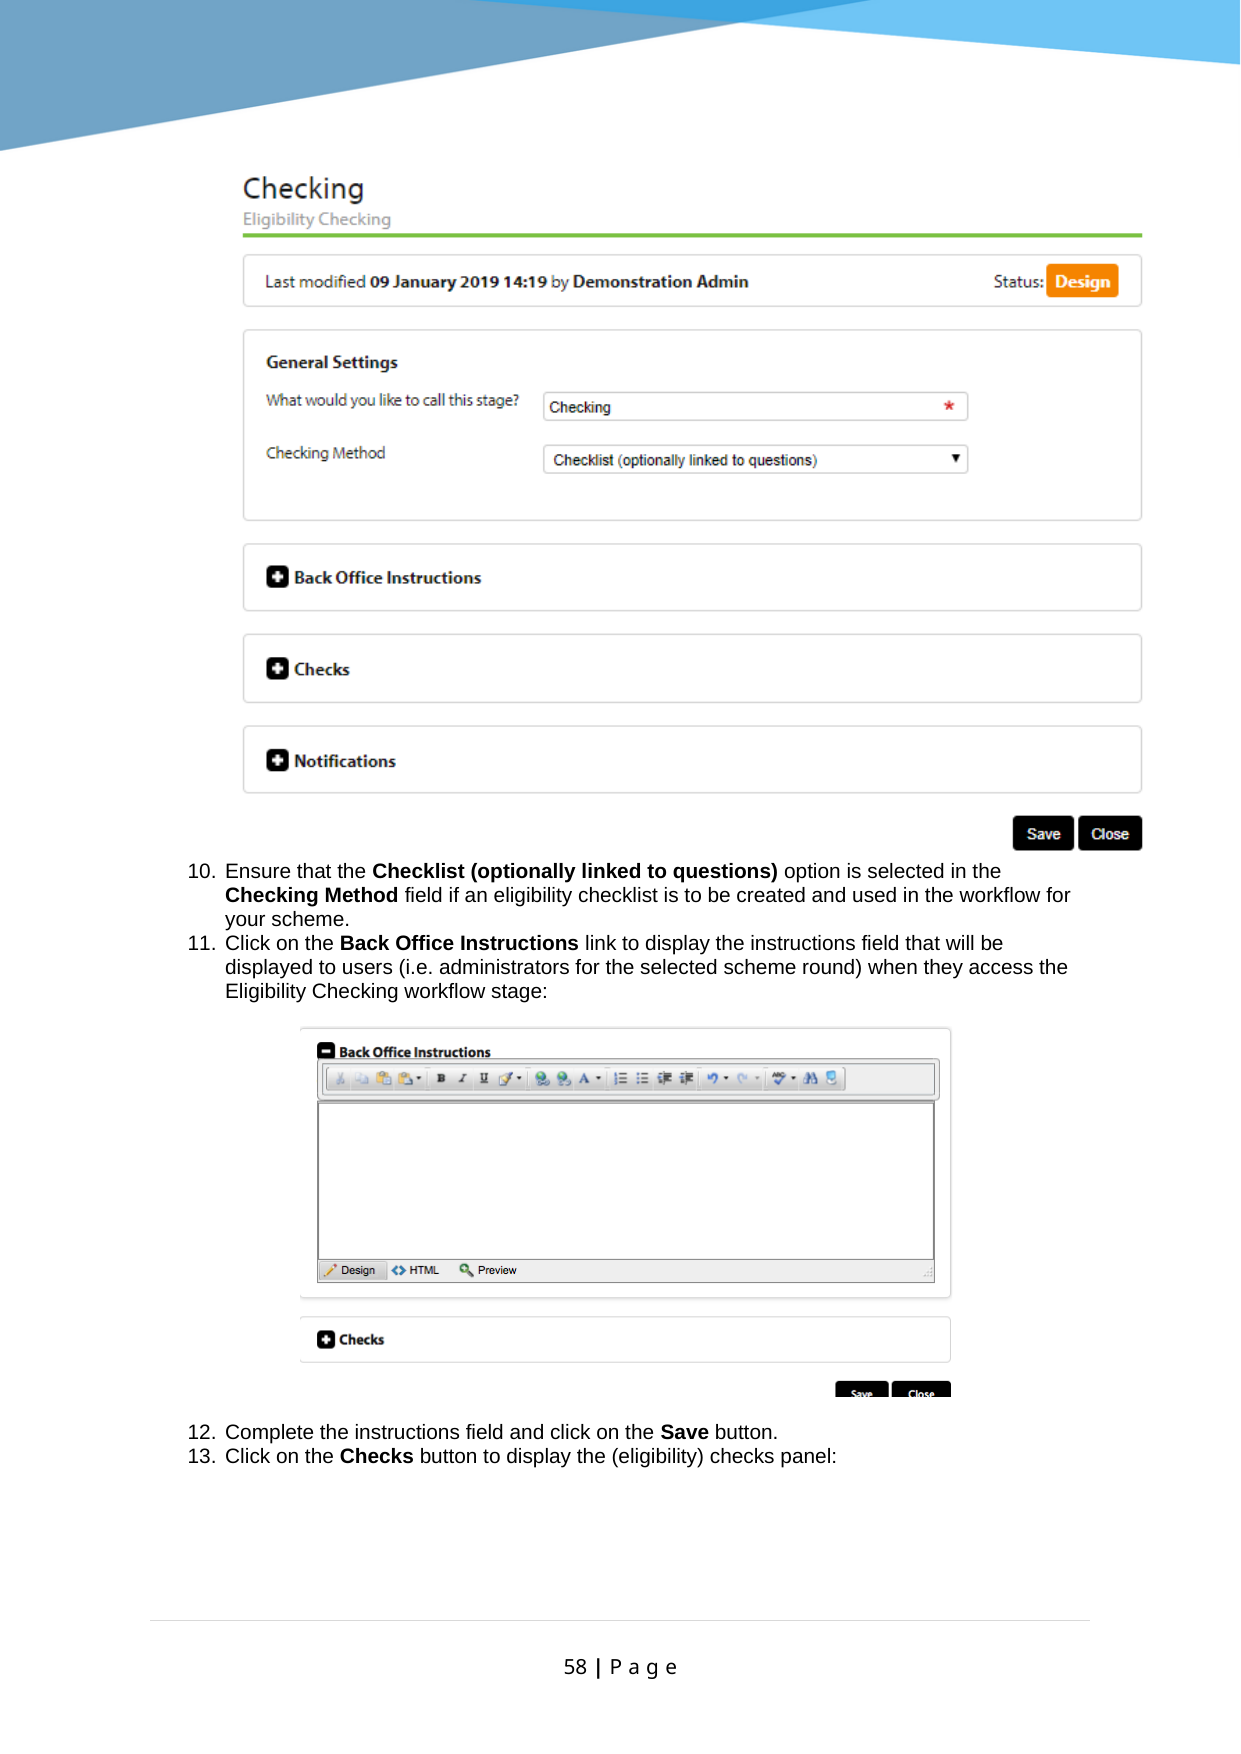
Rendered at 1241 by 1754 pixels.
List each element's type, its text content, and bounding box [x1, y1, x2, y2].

picture [300, 1026, 953, 1397]
list Click on the Back Office Instructions link to display the instructions field that will be displayed to users (i.e. administrators for the selected scheme round) when they access the Eligibility Checking workflow stage: [187, 931, 1090, 1003]
list Click on the Checks button to display the (eligibility) checks panel: [187, 1444, 1090, 1468]
list Ensure that the Checklist (optionally linked to questions) option is selected in the Checking Method field if an eligibility checklist is to be created and used in the workflow for your scheme. [187, 859, 1090, 931]
list Complete the instructions field and click on the Save button. [187, 1420, 1090, 1444]
picture [0, 0, 1241, 859]
